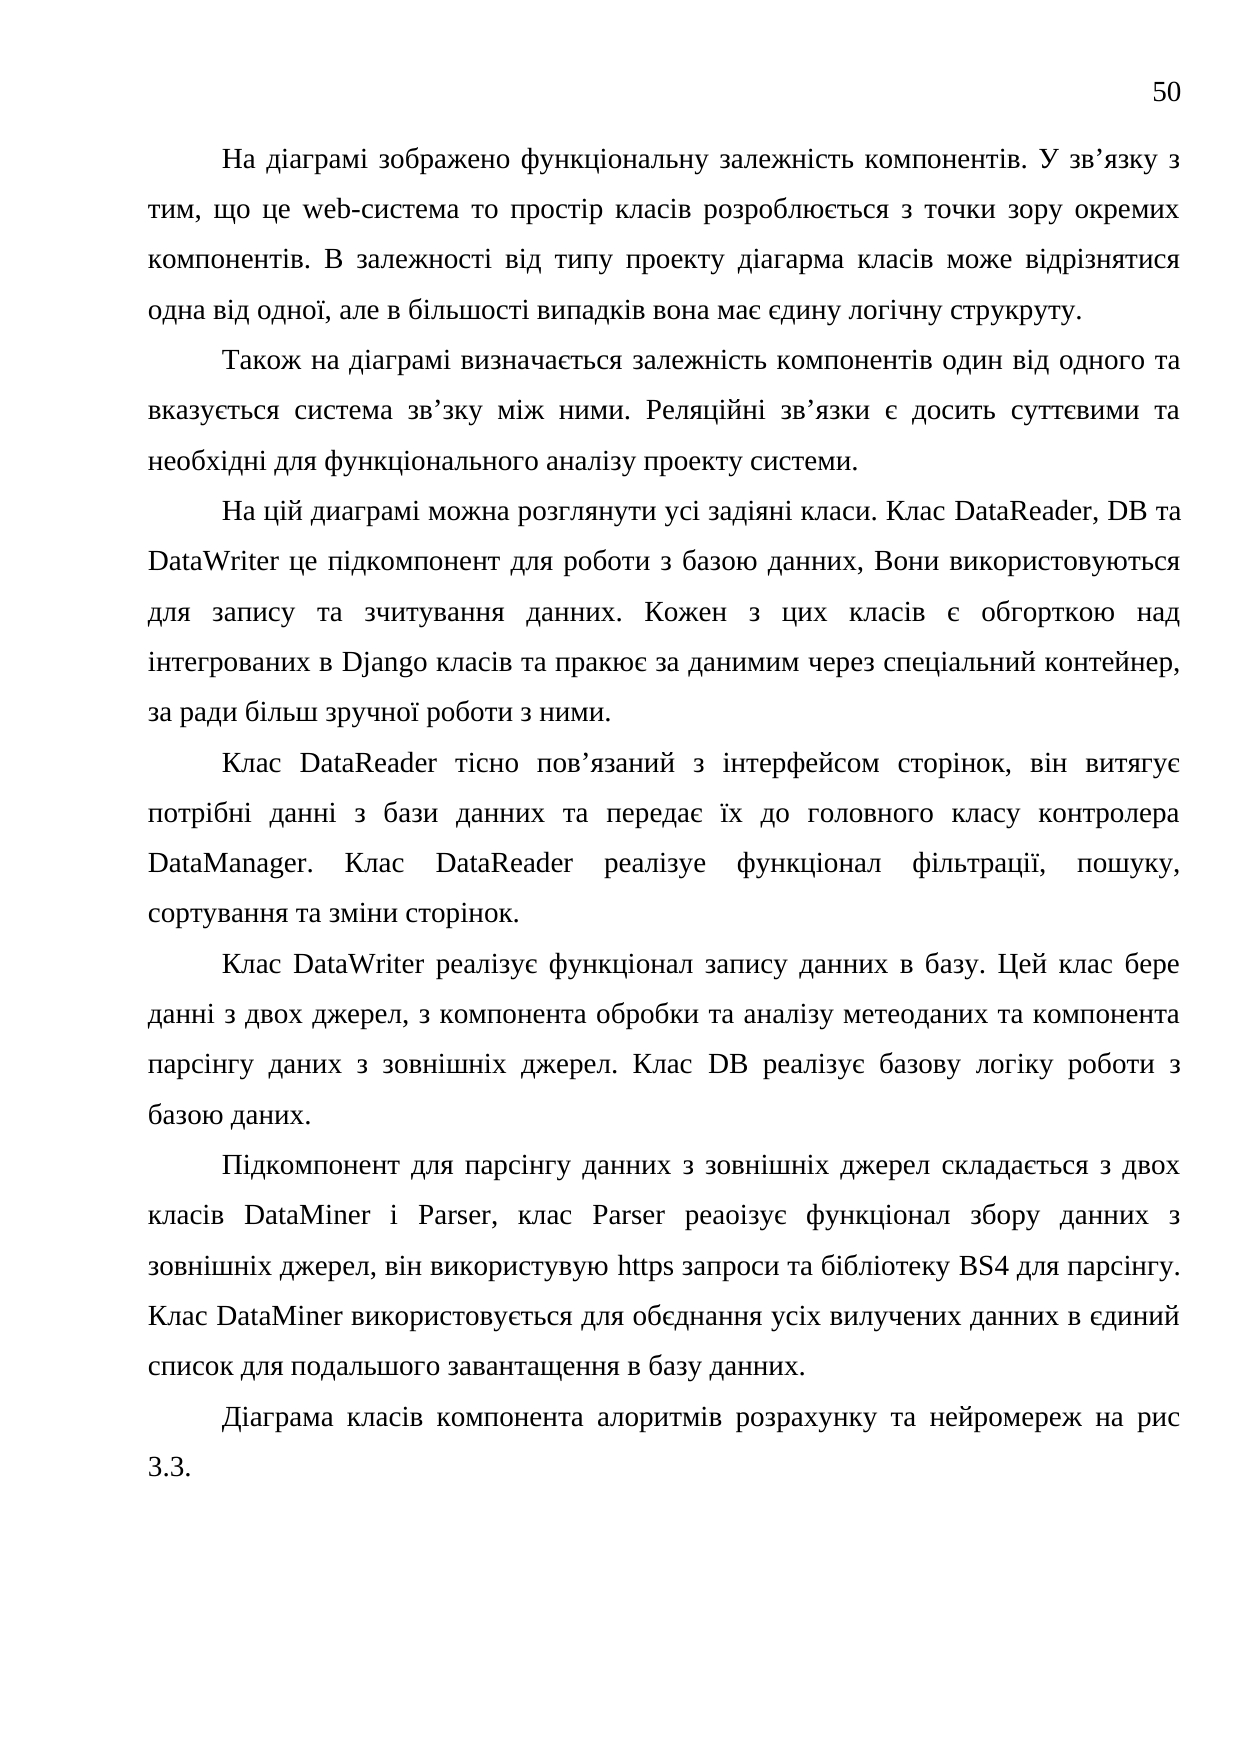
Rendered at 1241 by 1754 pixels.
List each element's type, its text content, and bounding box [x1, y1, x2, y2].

text Клас DataReader тісно пов’язаний з інтерфейсом сторінок, він витягує потрібні данні з бази данних та передає їх до головного класу контролера DataManager. Клас DataReader реалізуе функціонал фільтрації, пошуку, сортування та зміни сторінок. [148, 745, 1181, 929]
text На діаграмі зображено функціональну залежність компонентів. У зв’язку з тим, що це web-система то простір класів розроблюється з точки зору окремих компонентів. В залежності від типу проекту діагарма класів може відрізнятися одна від одної, але в більшості випадків вона має єдину логічну струкруту. [148, 141, 1181, 325]
text Також на діаграмі визначається залежність компонентів один від одного та вказується система зв’зку між ними. Реляційні зв’язки є досить суттєвими та необхідні для функціонального аналізу проекту системи. [148, 342, 1181, 476]
text Діаграма класів компонента алоритмів розрахунку та нейромереж на рис 3.3. [148, 1399, 1181, 1483]
text Клас DataWriter реалізує функціонал запису данних в базу. Цей клас бере данні з двох джерел, з компонента обробки та аналізу метеоданих та компонента парсінгу даних з зовнішніх джерел. Клас DB реалізує базову логіку роботи з базою даних. [148, 946, 1181, 1130]
text На цій диаграмі можна розглянути усі задіяні класи. Клас DataReader, DB та DataWriter це підкомпонент для роботи з базою данних, Вони використовуються для запису та зчитування данних. Кожен з цих класів є обгорткою над інтегрованих в Django класів та пракює за данимим через спеціальний контейнер, за ради більш зручної роботи з ними. [148, 493, 1181, 728]
text Підкомпонент для парсінгу данних з зовнішніх джерел складається з двох класів DataMiner і Parser, клас Parser реаоізує функціонал збору данних з зовнішніх джерел, він використувую https запроси та бібліотеку BS4 для парсінгу. Клас DataMiner використовується для обєднання усіх вилучених данних в єдиний список для подальшого завантащення в базу данних. [148, 1147, 1181, 1382]
